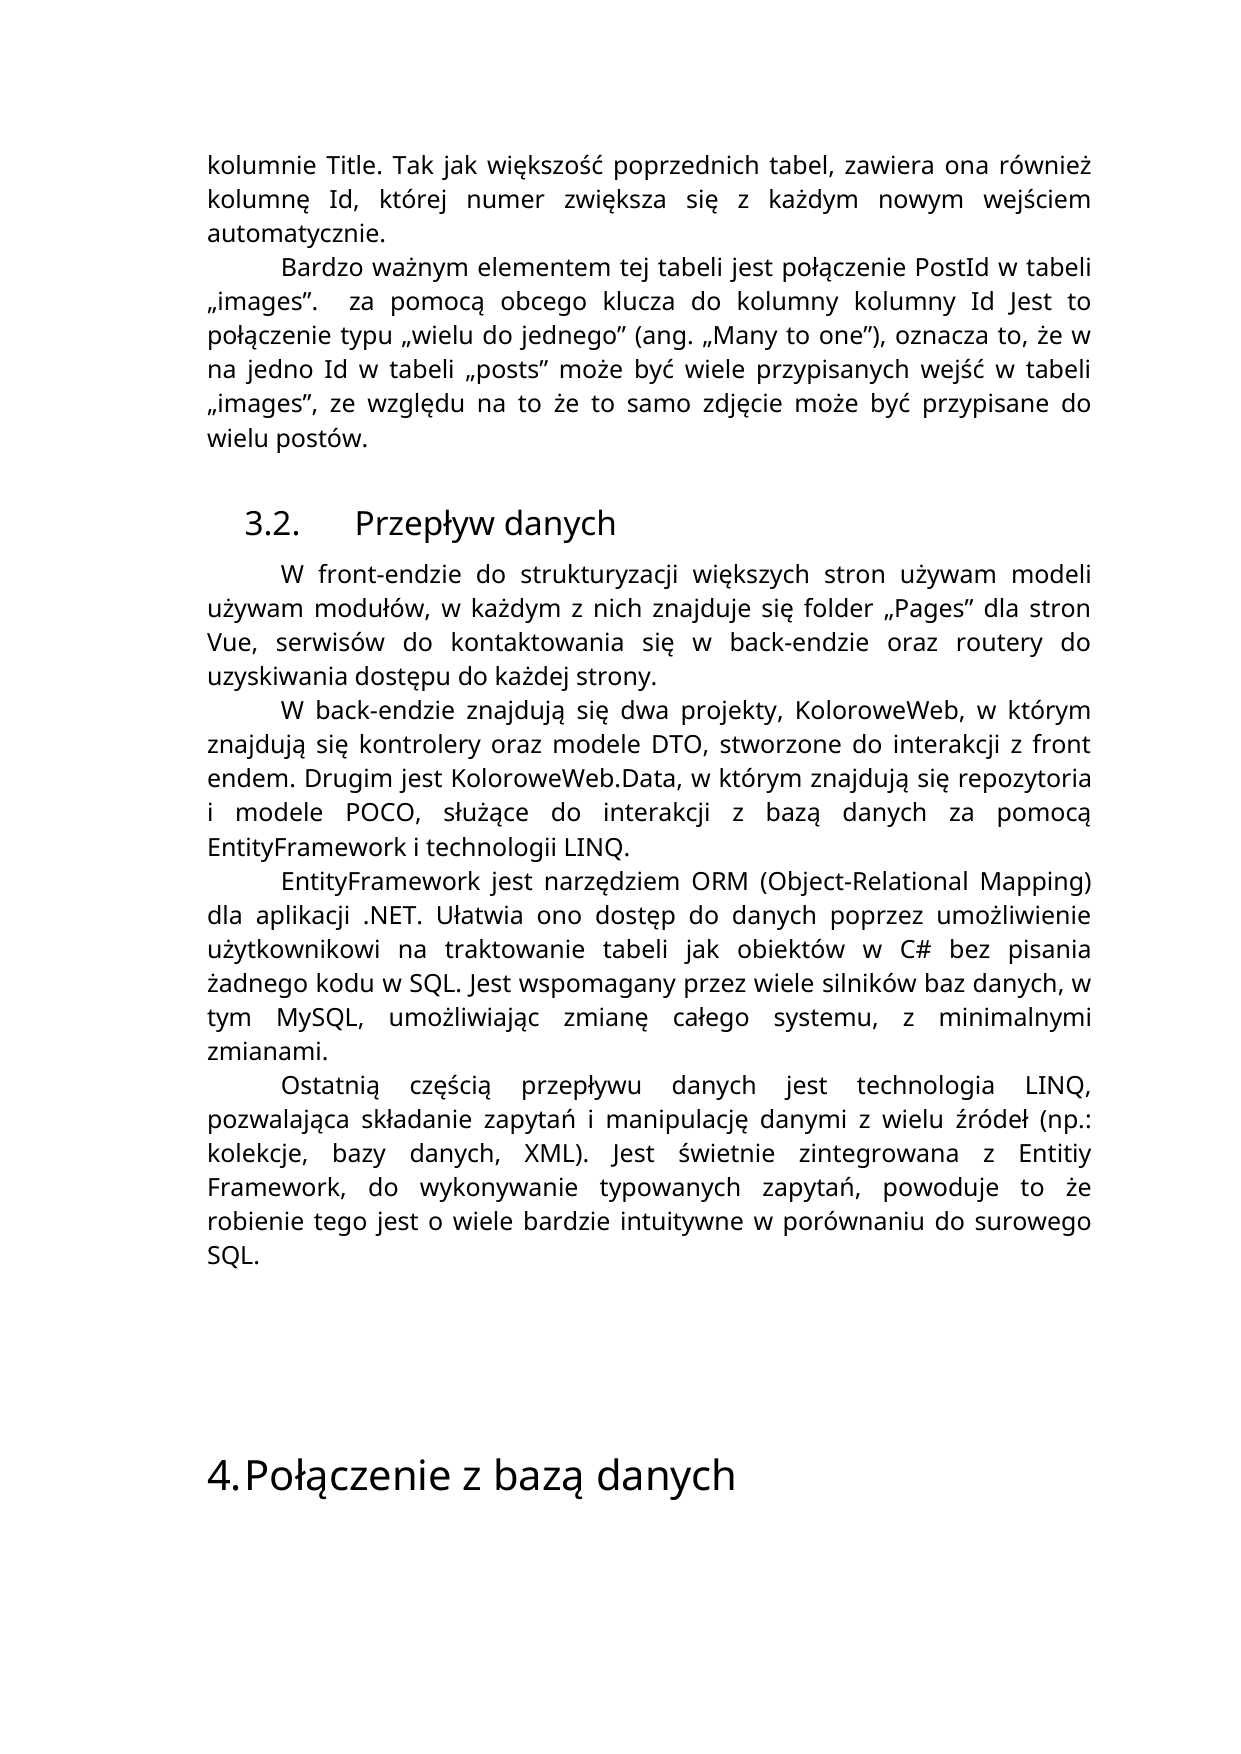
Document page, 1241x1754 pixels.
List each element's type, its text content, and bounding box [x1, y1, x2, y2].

text EntityFramework jest narzędziem ORM (Object-Relational Mapping) dla aplikacji .NET. Ułatwia ono dostęp do danych poprzez umożliwienie użytkownikowi na traktowanie tabeli jak obiektów w C# bez pisania żadnego kodu w SQL. Jest wspomagany przez wiele silników baz danych, w tym MySQL, umożliwiając zmianę całego systemu, z minimalnymi zmianami. [207, 863, 1092, 1068]
text W front-endzie do strukturyzacji większych stron używam modeli używam modułów, w każdym z nich znajduje się folder „Pages” dla stron Vue, serwisów do kontaktowania się w back-endzie oraz routery do uzyskiwania dostępu do każdej strony. [207, 557, 1092, 693]
text W back-endzie znajdują się dwa projekty, KoloroweWeb, w którym znajdują się kontrolery oraz modele DTO, stworzone do interakcji z front endem. Drugim jest KoloroweWeb.Data, w którym znajdują się repozytoria i modele POCO, służące do interakcji z bazą danych za pomocą EntityFramework i technologii LINQ. [207, 693, 1092, 863]
text Ostatnią częścią przepływu danych jest technologia LINQ, pozwalająca składanie zapytań i manipulację danymi z wielu źródeł (np.: kolekcje, bazy danych, XML). Jest świetnie zintegrowana z Entitiy Framework, do wykonywanie typowanych zapytań, powoduje to że robienie tego jest o wiele bardzie intuitywne w porównaniu do surowego SQL. [207, 1068, 1092, 1272]
subtitle Przepływ danych [244, 499, 1092, 545]
subtitle Połączenie z bazą danych [207, 1446, 1092, 1502]
text Bardzo ważnym elementem tej tabeli jest połączenie PostId w tabeli „images”. za pomocą obcego klucza do kolumny kolumny Id Jest to połączenie typu „wielu do jednego” (ang. „Many to one”), oznacza to, że w na jedno Id w tabeli „posts” może być wiele przypisanych wejść w tabeli „images”, ze względu na to że to samo zdjęcie może być przypisane do wielu postów. [207, 250, 1092, 454]
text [207, 148, 1092, 250]
